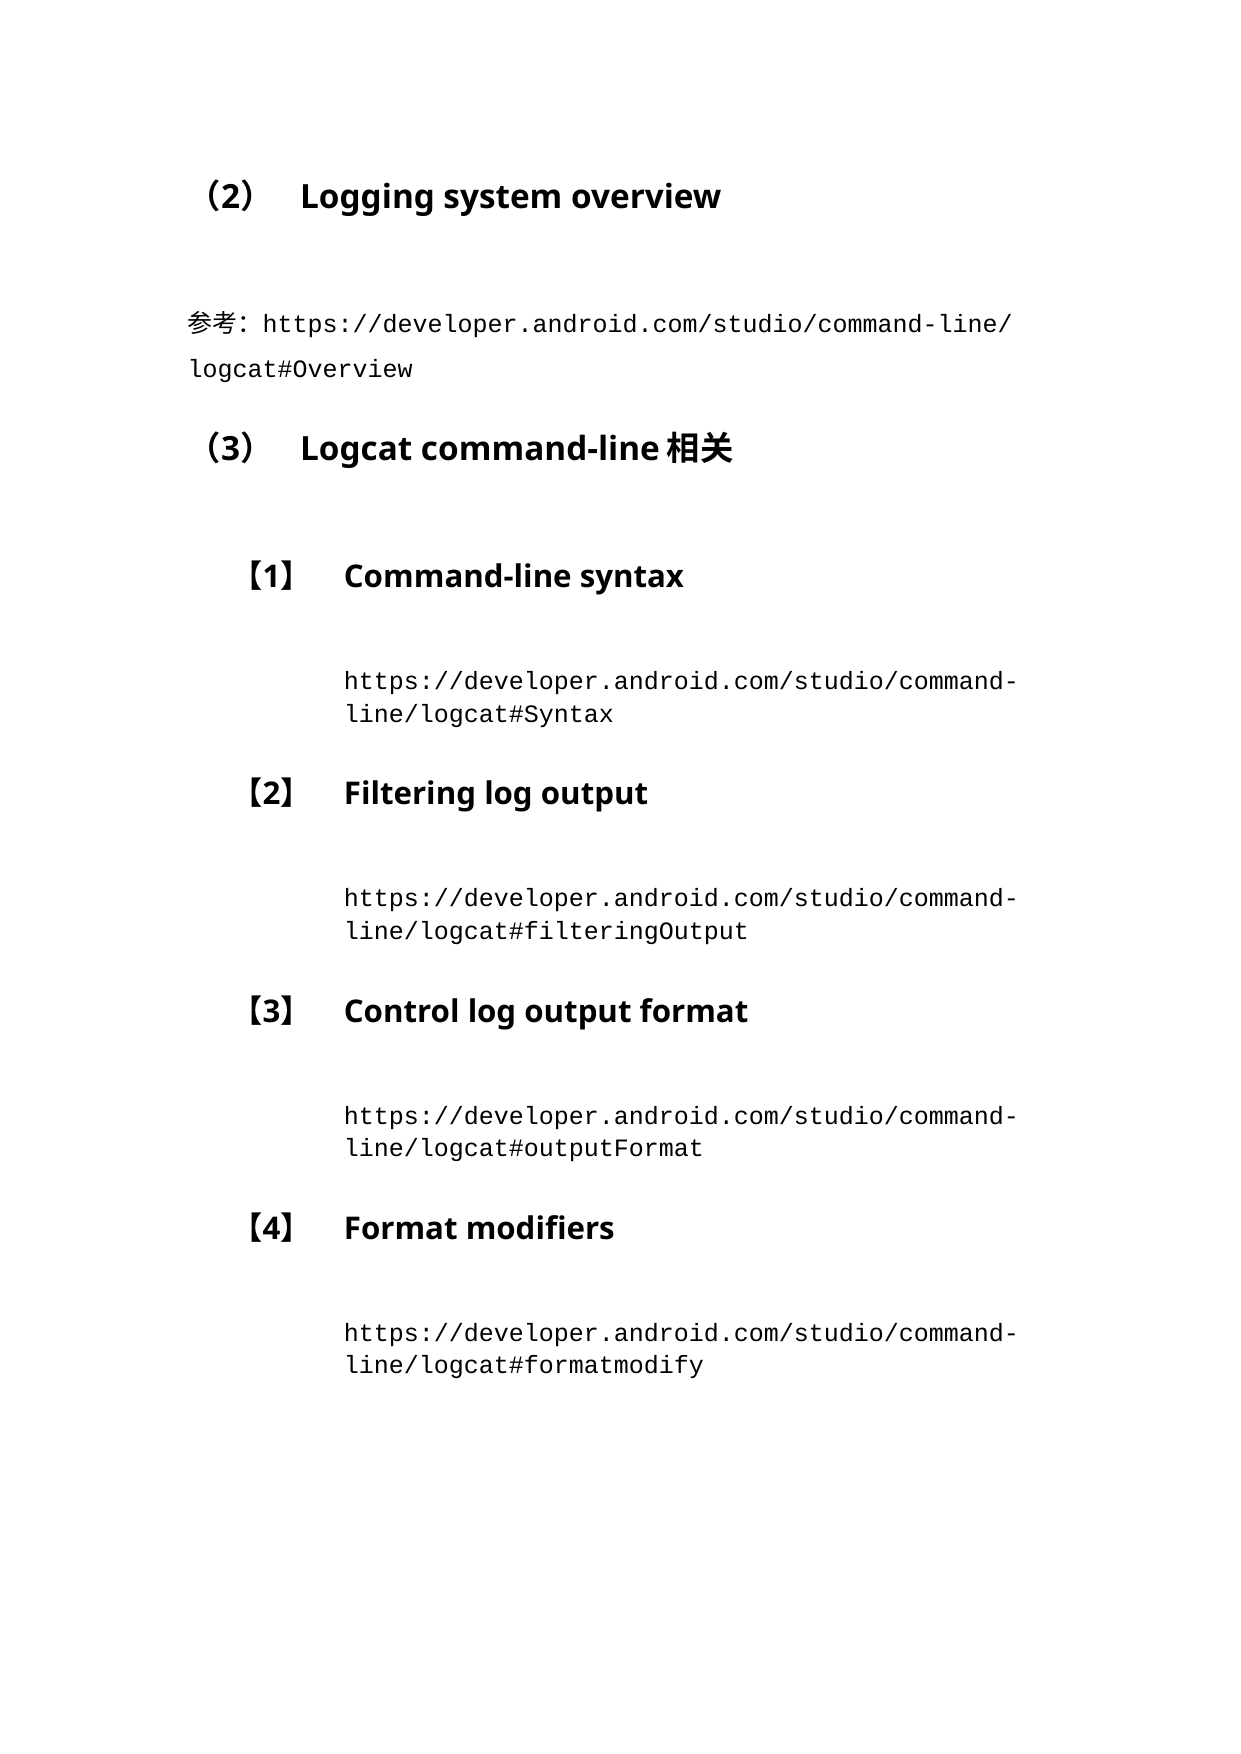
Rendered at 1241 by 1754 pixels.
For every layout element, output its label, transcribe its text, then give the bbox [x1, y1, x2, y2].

subtitle Control log output format [231, 976, 1053, 1041]
list https://developer.android.com/studio/command-line/logcat#formatmodify [344, 1318, 1053, 1383]
subtitle Logging system overview [187, 162, 1053, 227]
list https://developer.android.com/studio/command-line/logcat#filteringOutput [344, 884, 1053, 949]
subtitle Command-line syntax [231, 541, 1053, 606]
list https://developer.android.com/studio/command-line/logcat#outputFormat [344, 1101, 1053, 1166]
subtitle Format modifiers [231, 1193, 1053, 1258]
text 参考：https://developer.android.com/studio/command-line/logcat#Overview [187, 289, 1053, 387]
subtitle Logcat command-line相关 [187, 414, 1053, 479]
list https://developer.android.com/studio/command-line/logcat#Syntax [344, 667, 1053, 732]
subtitle Filtering log output [231, 759, 1053, 824]
